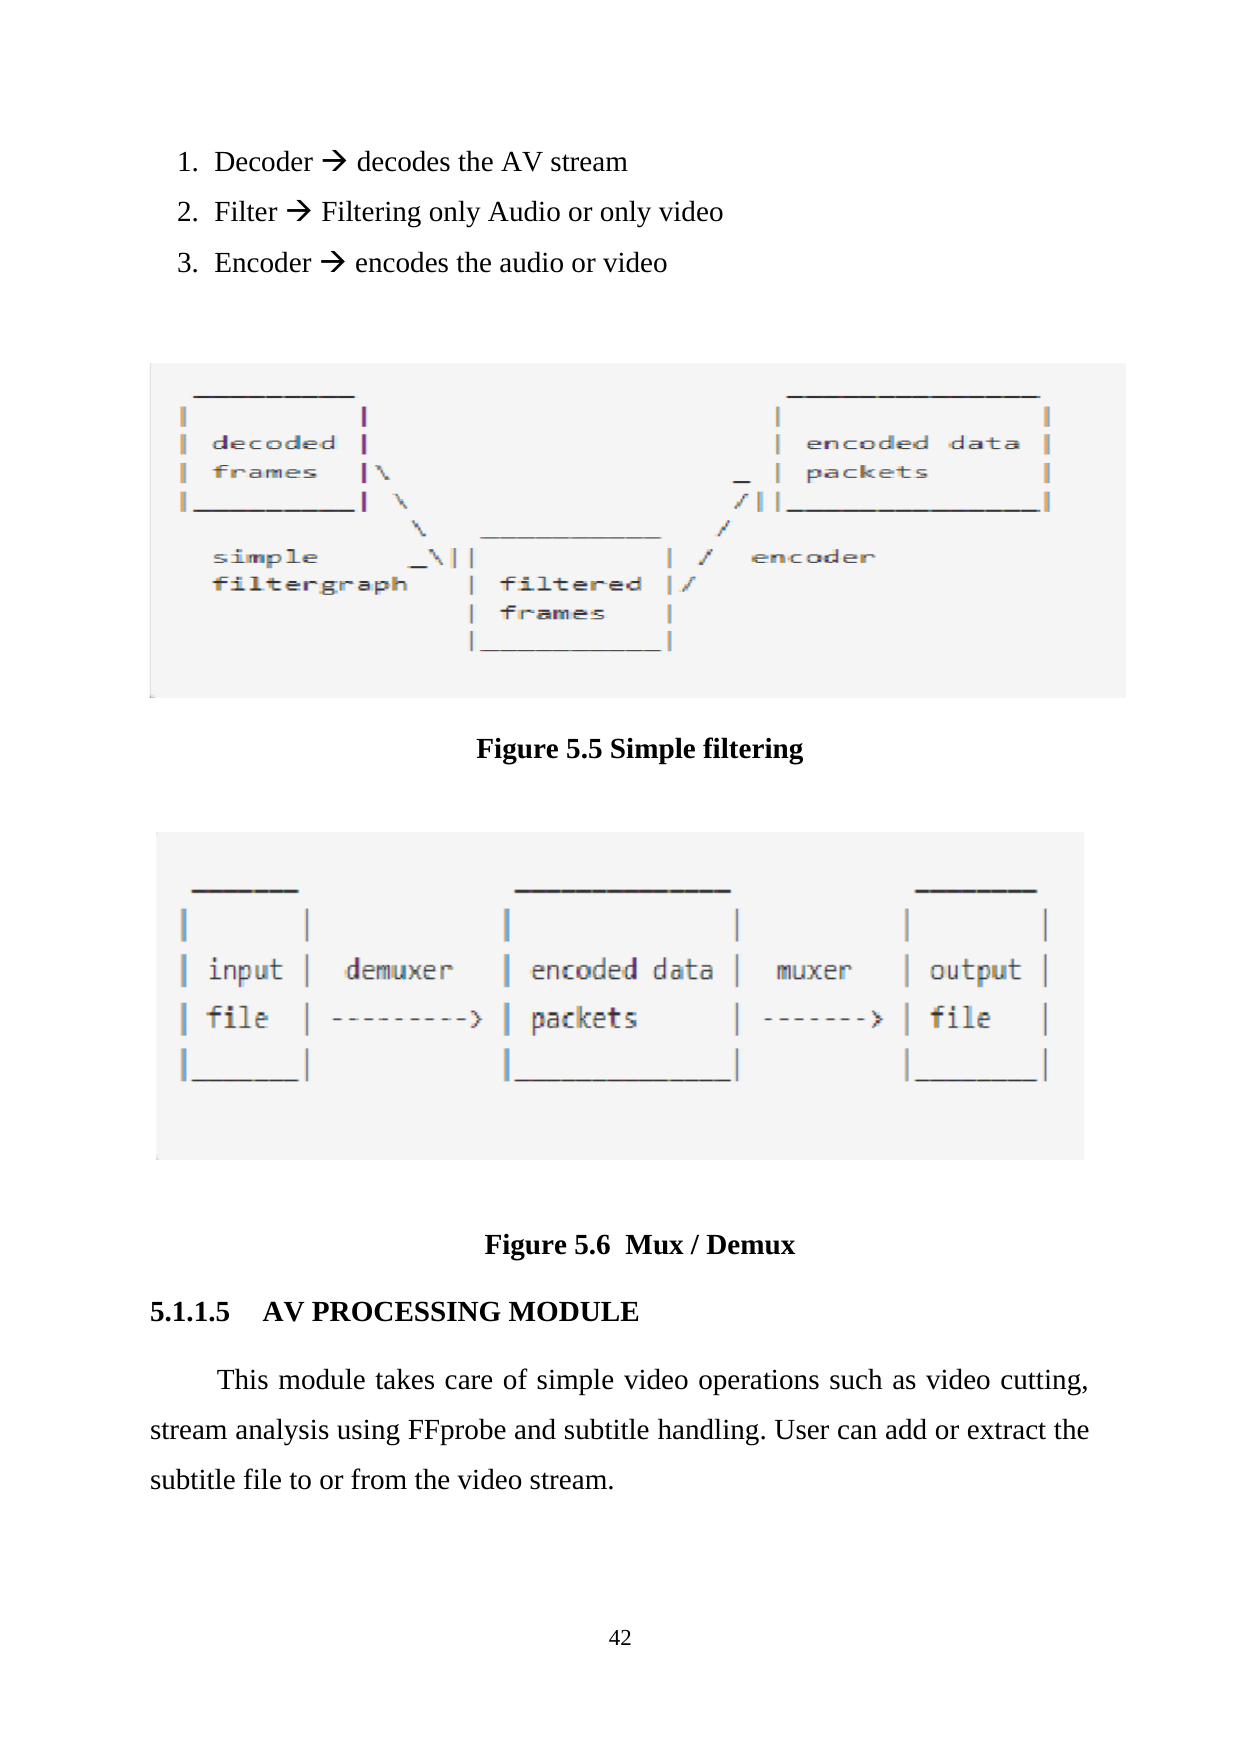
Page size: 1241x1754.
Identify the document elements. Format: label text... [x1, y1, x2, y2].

picture [156, 832, 1085, 1160]
list Filter Filtering only Audio or only video [177, 194, 1091, 228]
text This module takes care of simple video operations such as video cutting, stream analysis using FFprobe and subtitle handling. User can add or extract the subtitle file to or from the video stream. [150, 1362, 1091, 1496]
picture [149, 363, 1127, 698]
list Encoder encodes the audio or video [177, 245, 1091, 279]
text Figure 5.6 Mux / Demux [81, 1227, 1198, 1260]
list AV PROCESSING MODULE [150, 1294, 1091, 1328]
list Decoder decodes the AV stream [177, 144, 1091, 177]
text Figure 5.5 Simple filtering [81, 731, 1198, 765]
